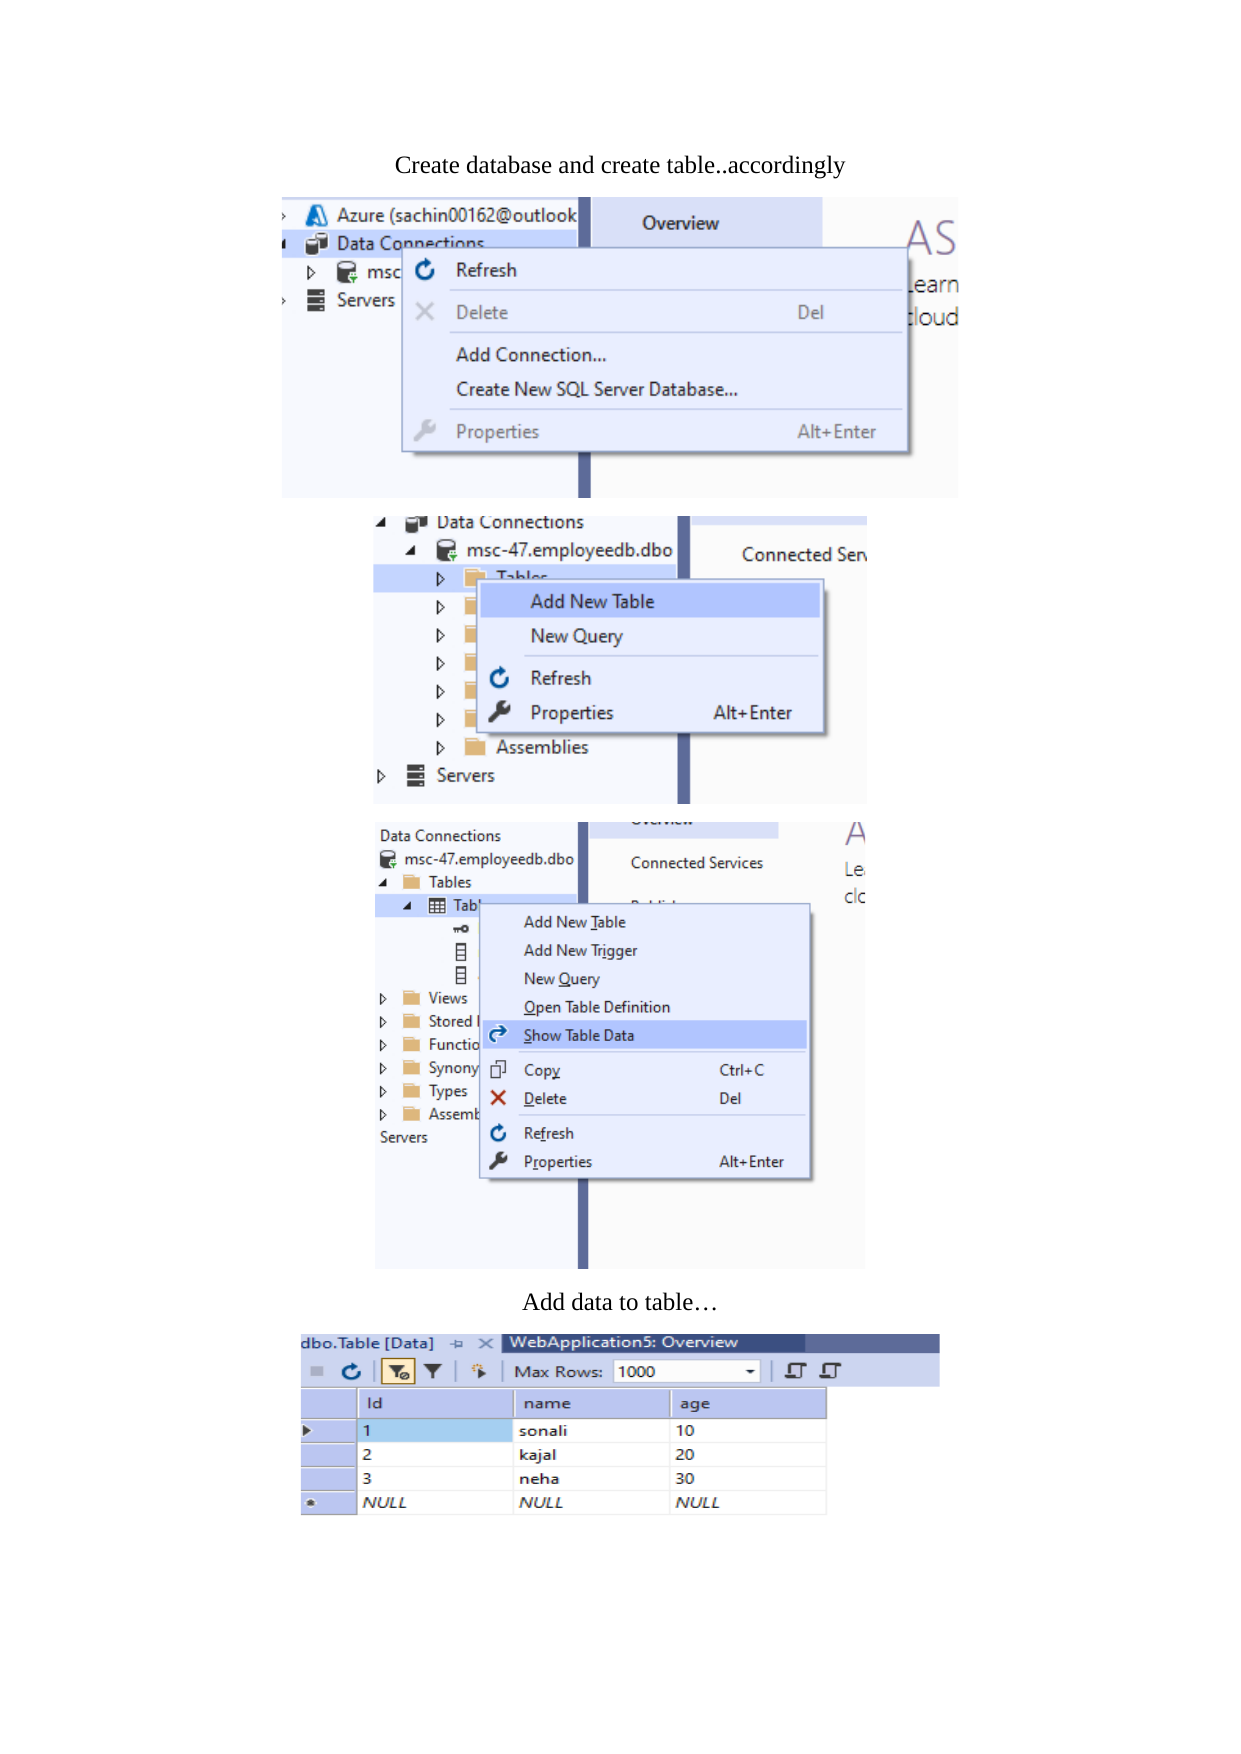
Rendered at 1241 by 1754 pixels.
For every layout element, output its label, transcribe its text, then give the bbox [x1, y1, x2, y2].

picture [373, 516, 867, 804]
picture [375, 822, 866, 1269]
picture [281, 197, 959, 498]
text Create database and create table..accordingly [150, 150, 1090, 179]
picture [300, 1334, 940, 1574]
text Add data to table… [150, 1287, 1090, 1316]
